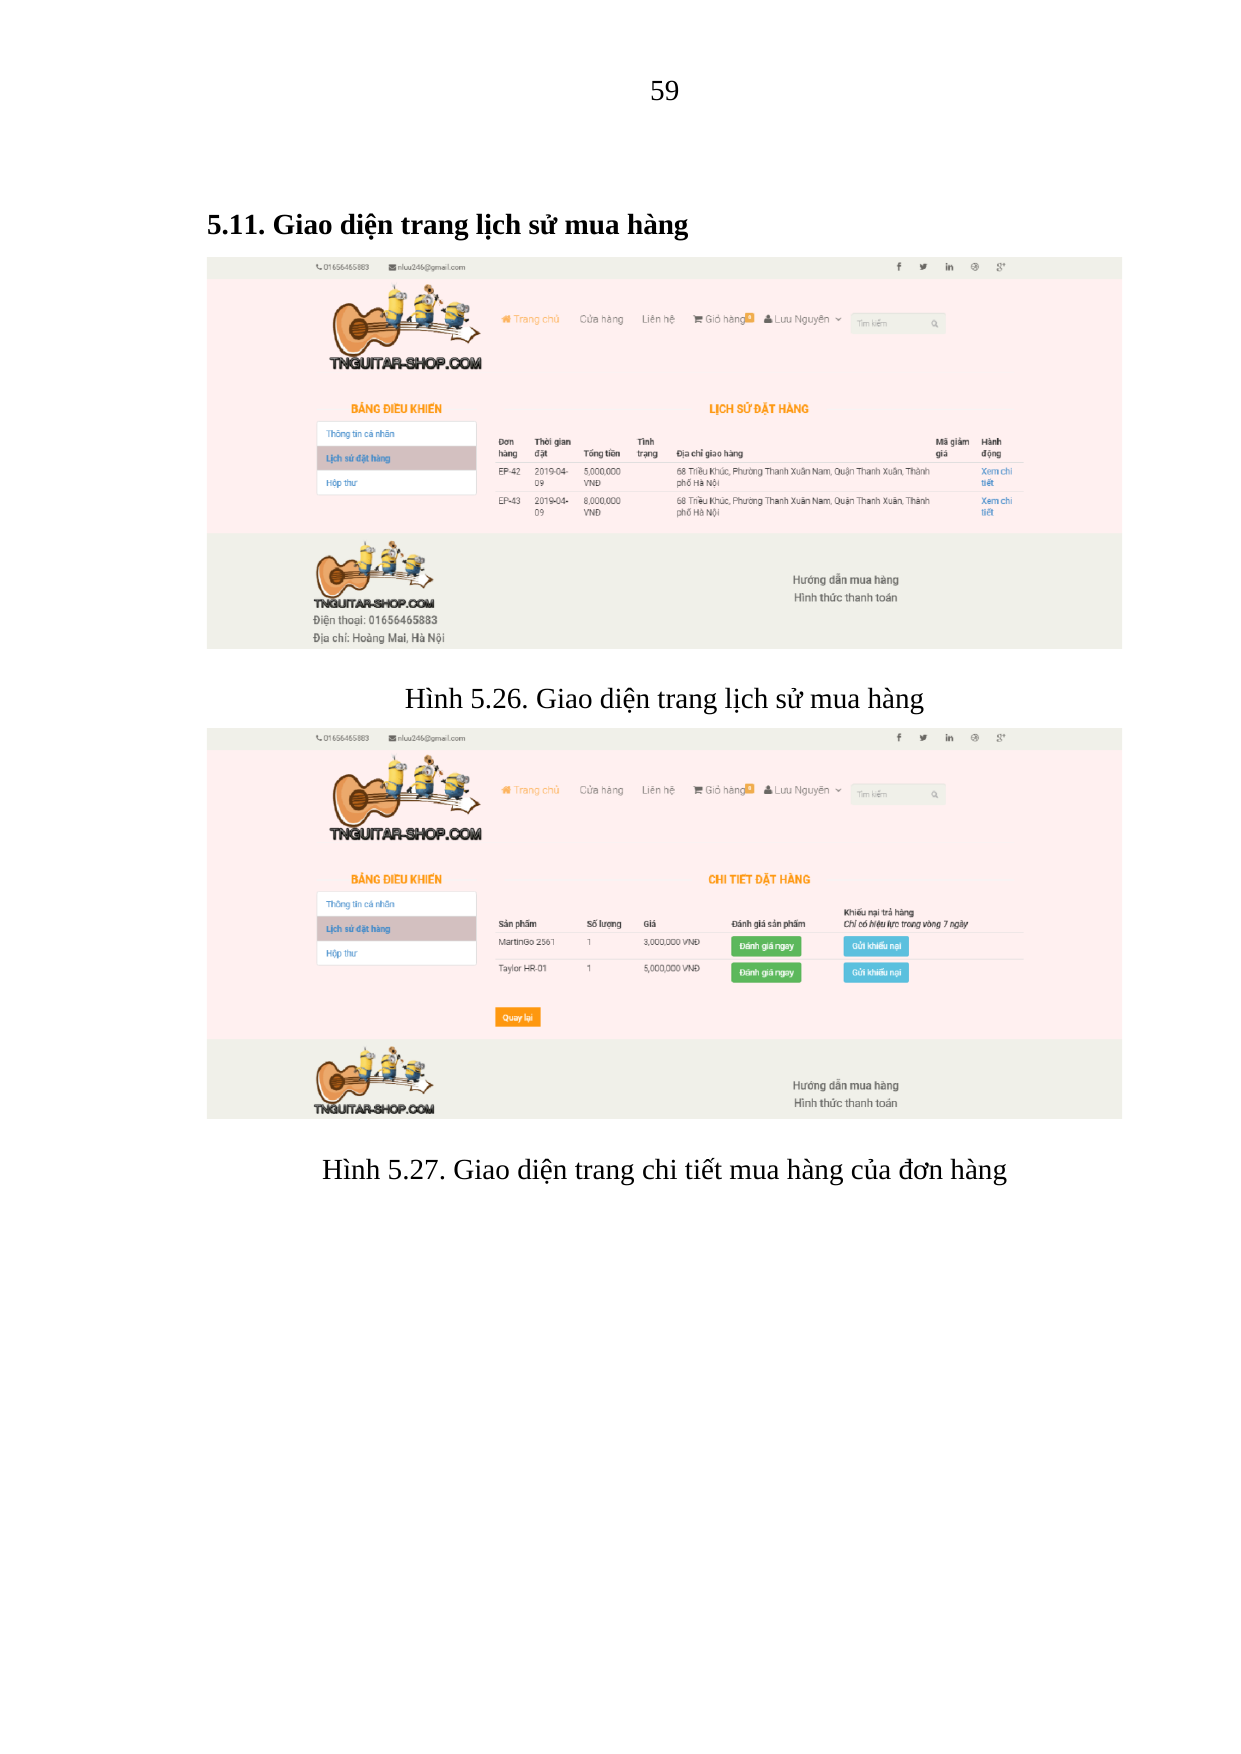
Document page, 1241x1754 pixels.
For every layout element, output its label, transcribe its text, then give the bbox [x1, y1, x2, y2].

picture [206, 257, 1123, 649]
subtitle 5.11. Giao diện trang lịch sử mua hàng [207, 207, 1122, 240]
picture [206, 728, 1123, 1119]
